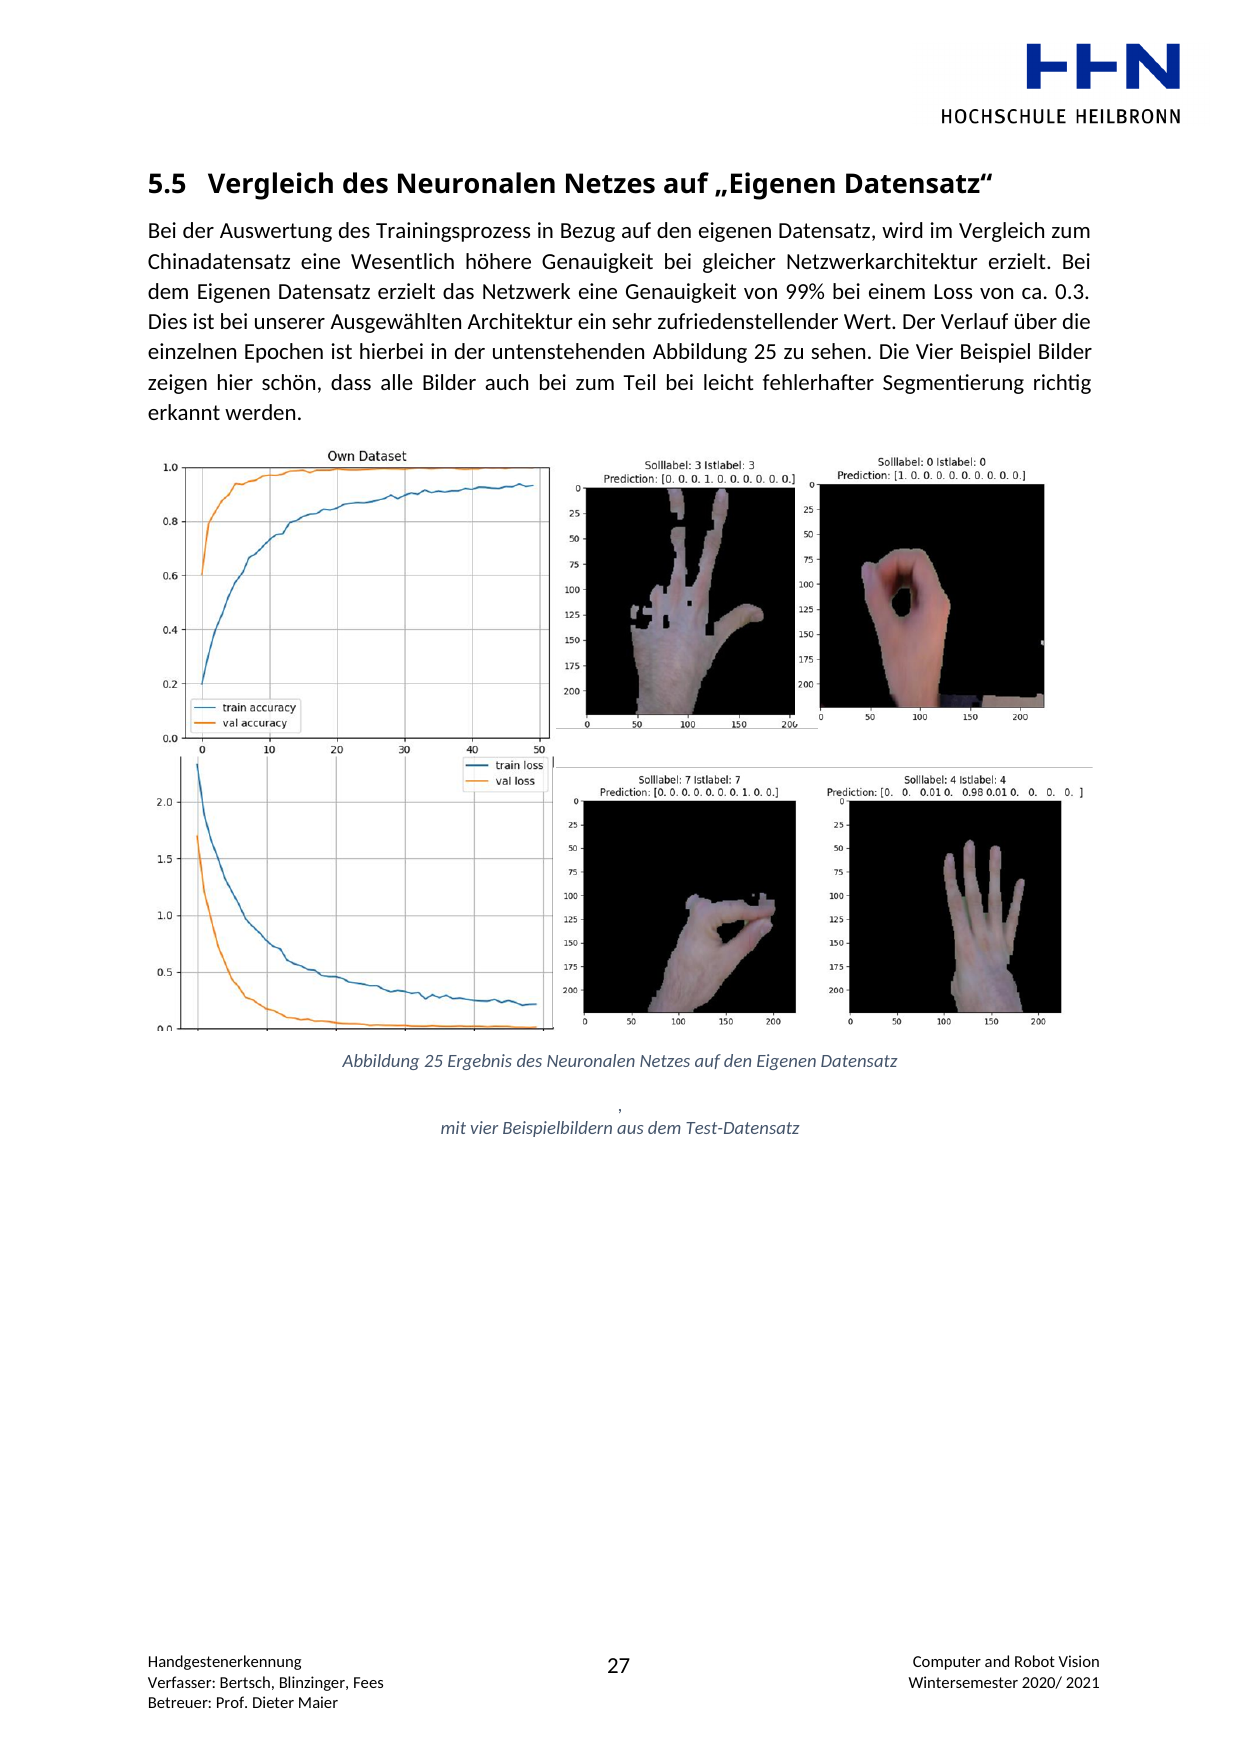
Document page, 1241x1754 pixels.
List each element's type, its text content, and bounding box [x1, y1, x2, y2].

text , mit vier Beispielbildern aus dem Test-Datensatz [148, 1093, 1093, 1139]
text Bei der Auswertung des Trainingsprozess in Bezug auf den eigenen Datensatz, wird im Vergleich zum Chinadatensatz eine Wesentlich höhere Genauigkeit bei gleicher Netzwerkarchitektur erzielt. Bei dem Eigenen Datensatz erzielt das Netzwerk eine Genauigkeit von 99% bei einem Loss von ca. 0.3. Dies ist bei unserer Ausgewählten Architektur ein sehr zufriedenstellender Wert. Der Verlauf über die einzelnen Epochen ist hierbei in der untenstehenden Abbildung 25 zu sehen. Die Vier Beispiel Bilder zeigen hier schön, dass alle Bilder auch bei zum Teil bei leicht fehlerhafter Segmentierung richtig erkannt werden. [148, 217, 1093, 426]
subtitle Vergleich des Neuronalen Netzes auf „Eigenen Datensatz“ [148, 164, 1093, 201]
picture [147, 444, 1093, 1031]
picture [911, 42, 1210, 126]
